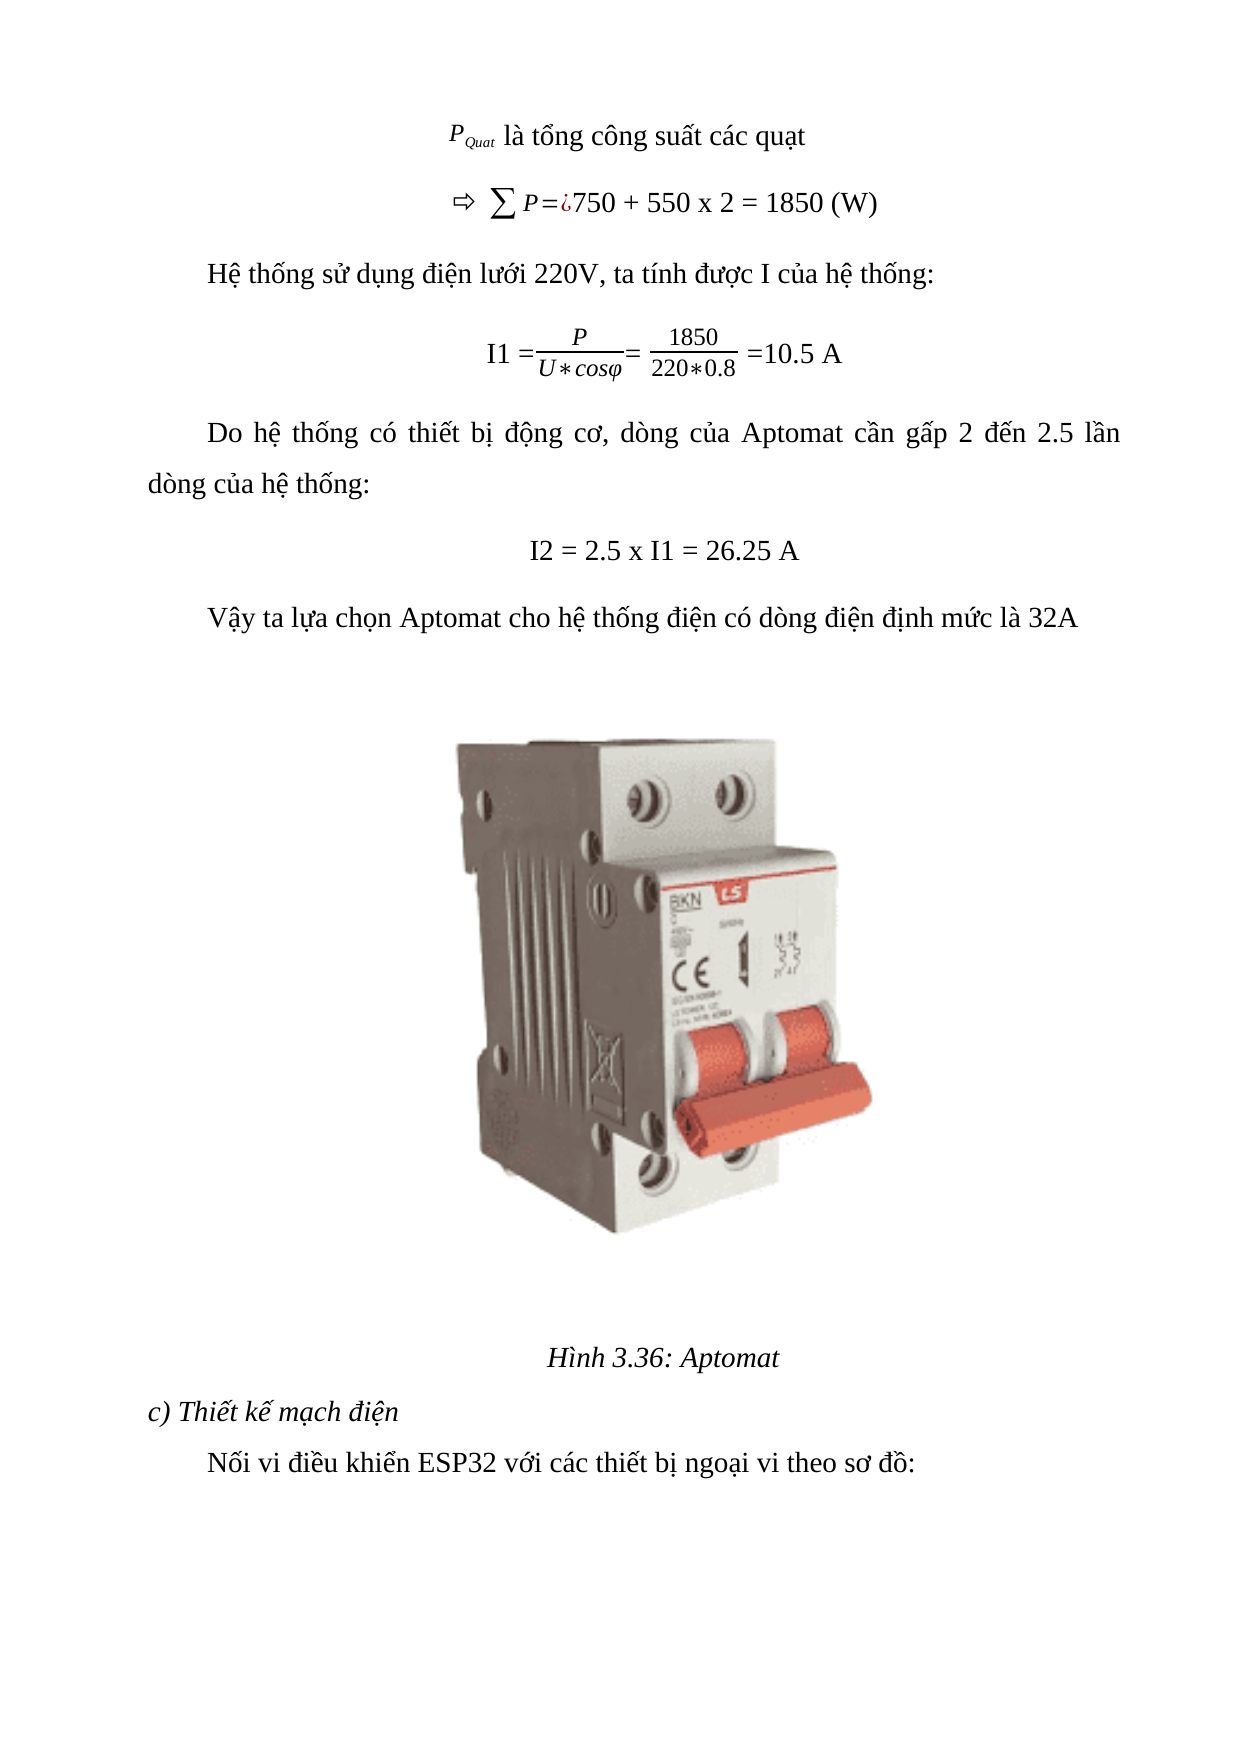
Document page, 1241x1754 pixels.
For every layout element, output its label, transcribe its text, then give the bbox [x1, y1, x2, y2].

text I1 == =10.5 A [148, 323, 1122, 382]
text Vậy ta lựa chọn Aptomat cho hệ thống điện có dòng điện định mức là 32A [148, 600, 1122, 633]
text Nối vi điều khiển ESP32 với các thiết bị ngoại vi theo sơ đồ: [148, 1445, 1122, 1478]
subtitle c) Thiết kế mạch điện [148, 1394, 1122, 1428]
text là tổng công suất các quạt [148, 118, 1122, 152]
list 750 + 550 x 2 = 1850 (W) [207, 185, 1122, 223]
picture [454, 666, 875, 1307]
text I2 = 2.5 x I1 = 26.25 A [148, 533, 1122, 566]
text Do hệ thống có thiết bị động cơ, dòng của Aptomat cần gấp 2 đến 2.5 lần dòng của hệ thống: [148, 415, 1122, 499]
text Hệ thống sử dụng điện lưới 220V, ta tính được I của hệ thống: [148, 256, 1122, 289]
